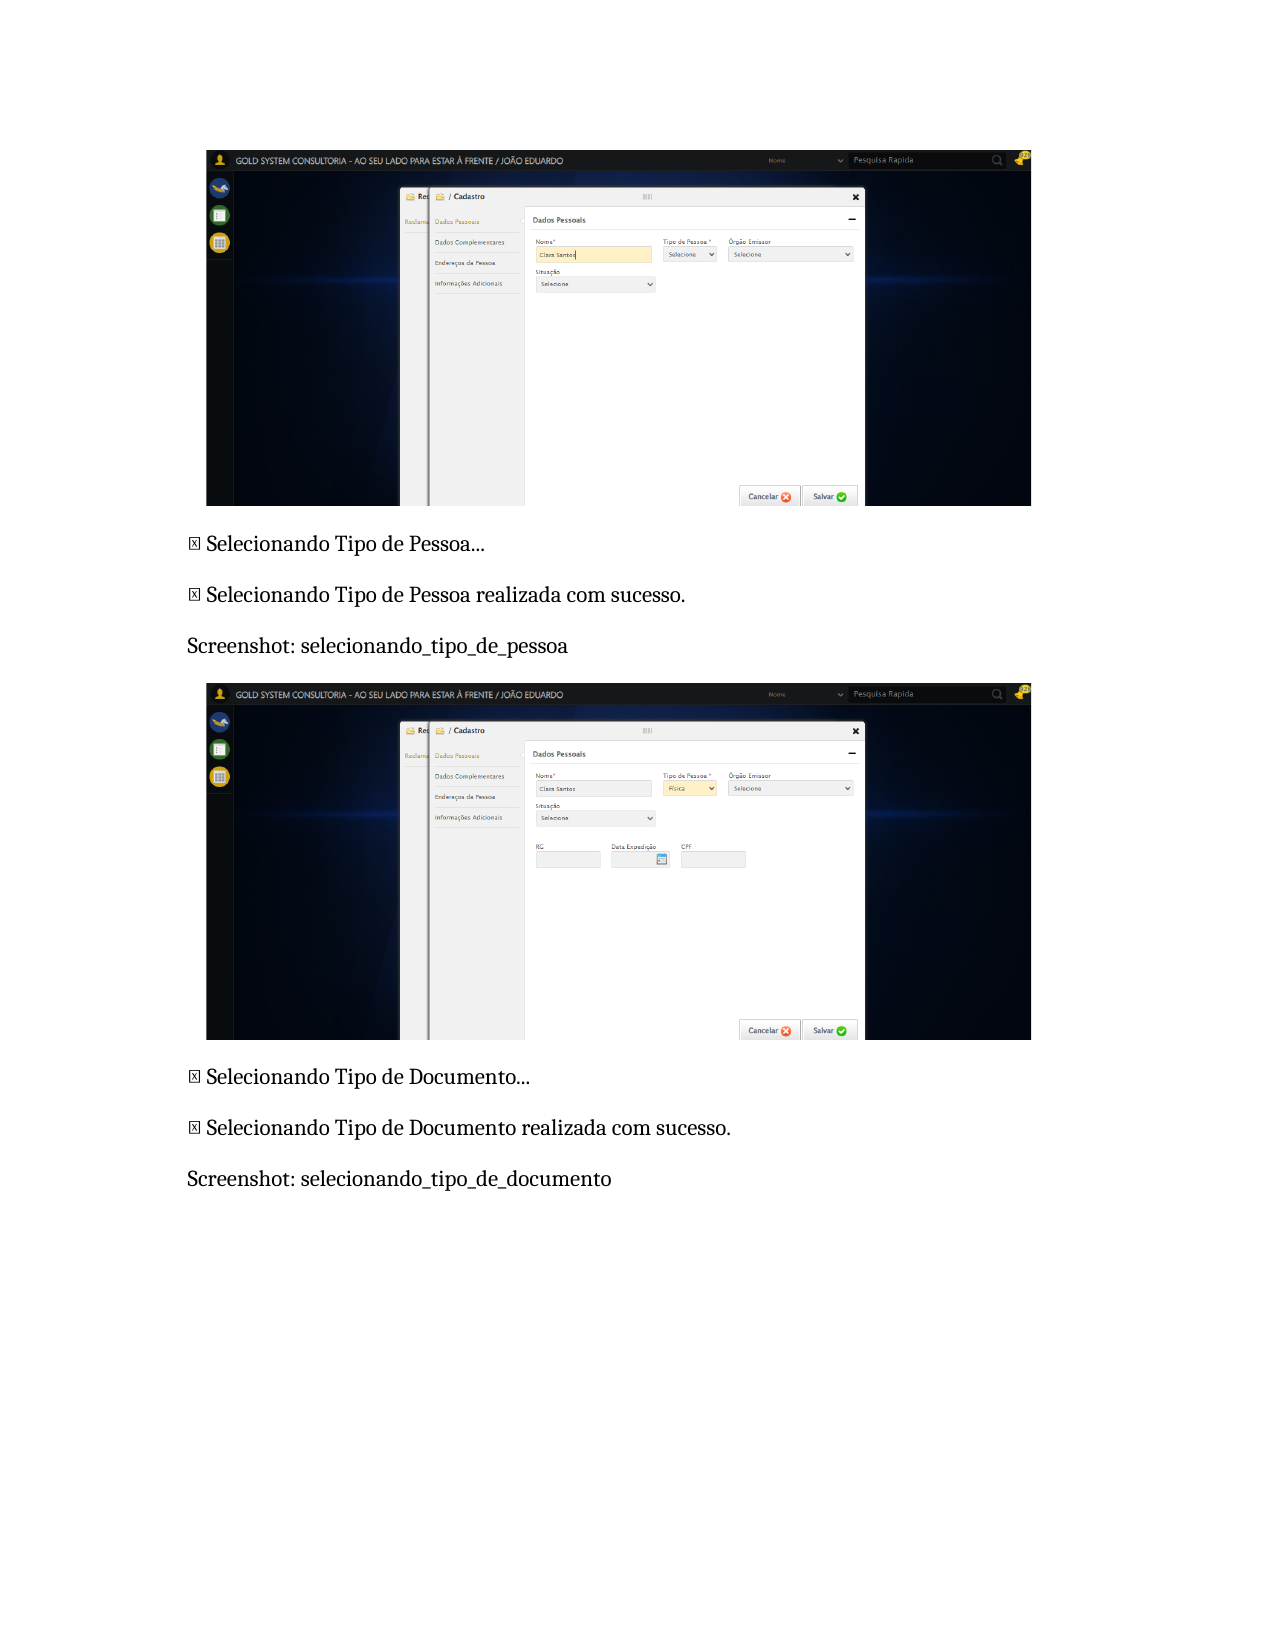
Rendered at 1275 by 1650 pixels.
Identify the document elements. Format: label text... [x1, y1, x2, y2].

text Screenshot: selecionando_tipo_de_pessoa [187, 632, 1087, 659]
text ✅ Selecionando Tipo de Pessoa realizada com sucesso. [187, 581, 1087, 608]
text 🔄 Selecionando Tipo de Pessoa... [187, 530, 1087, 557]
text ✅ Selecionando Tipo de Documento realizada com sucesso. [187, 1115, 1087, 1141]
picture [206, 683, 1032, 1040]
text Screenshot: selecionando_tipo_de_documento [187, 1166, 1087, 1192]
text 🔄 Selecionando Tipo de Documento... [187, 1064, 1087, 1090]
picture [206, 150, 1032, 506]
